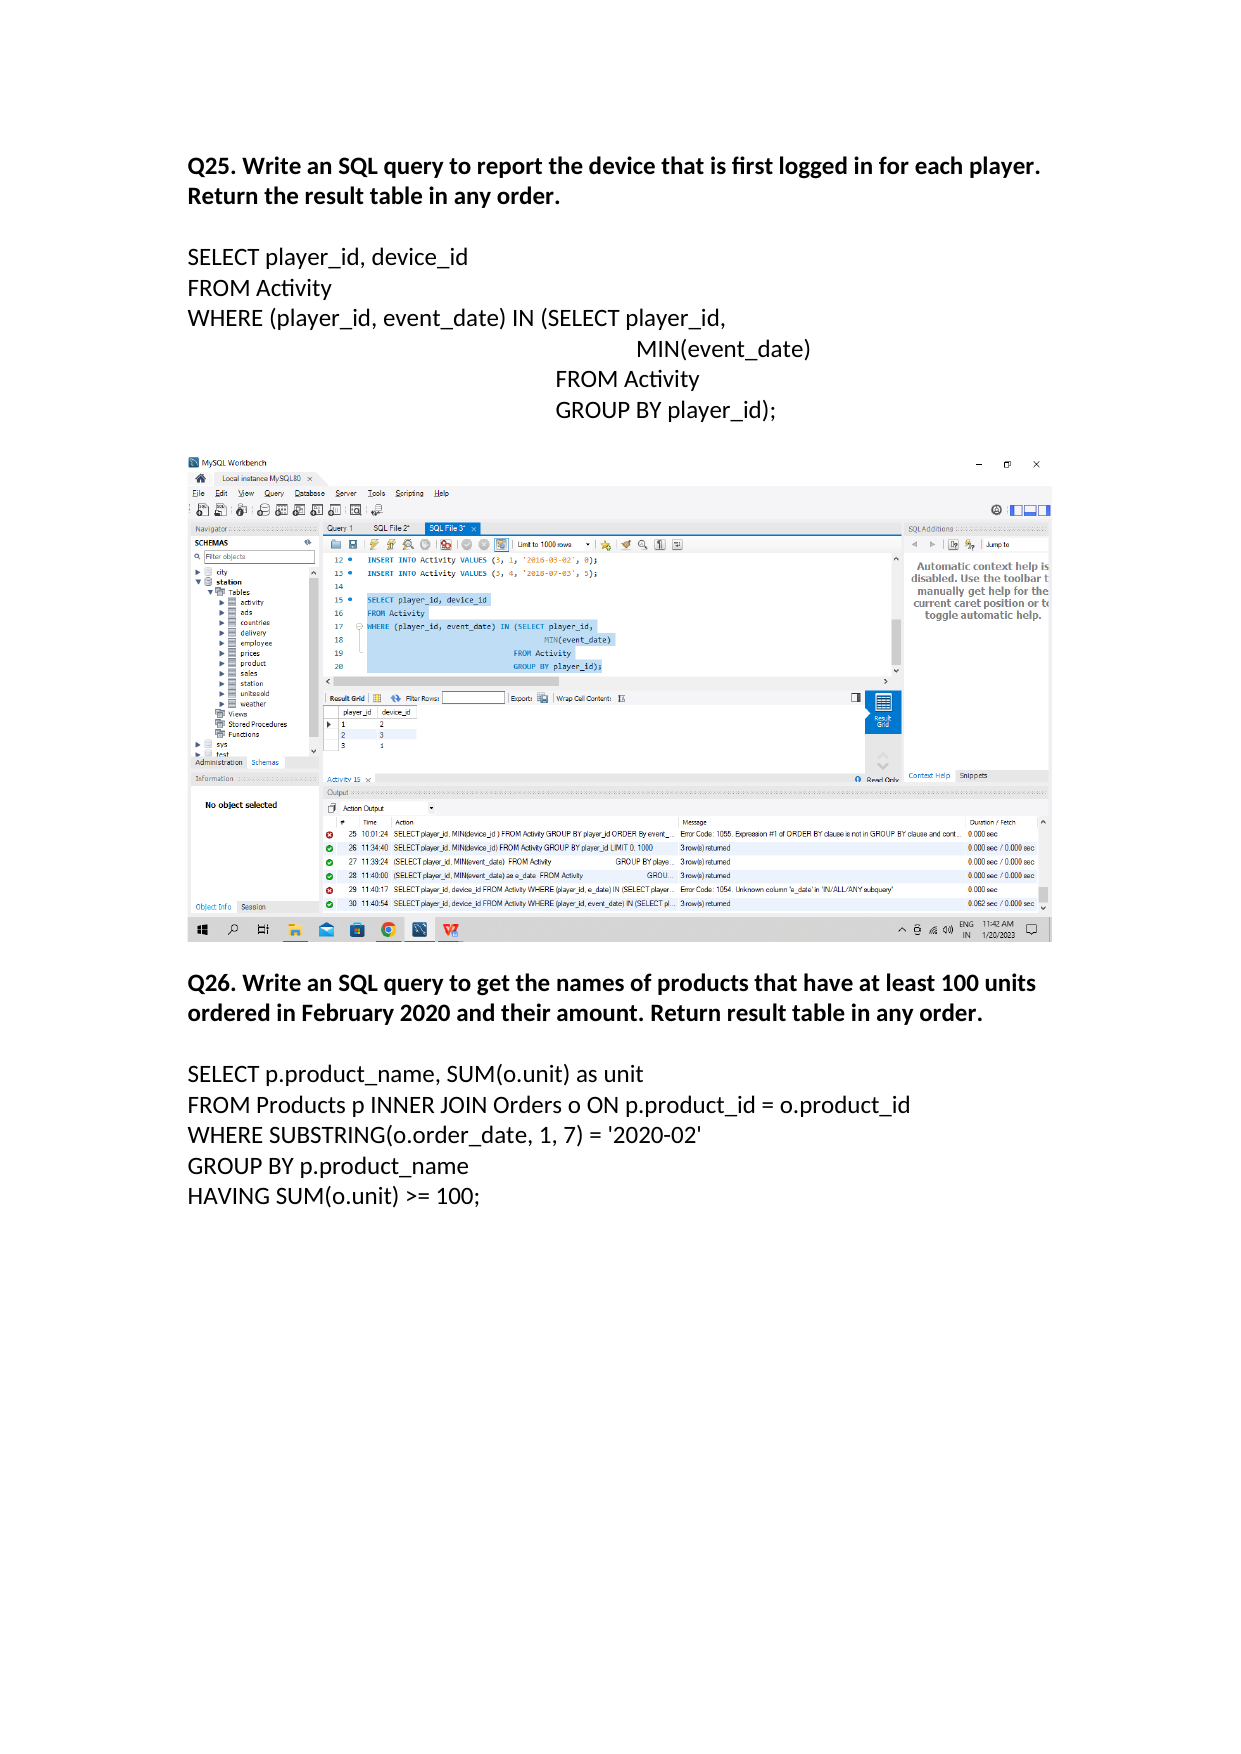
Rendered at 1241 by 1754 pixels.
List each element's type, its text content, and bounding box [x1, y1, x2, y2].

text FROM Activity [187, 272, 1053, 303]
text HAVING SUM(o.unit) >= 100; [187, 1180, 1053, 1211]
text MIN(event_date) [187, 333, 1053, 364]
text Q25. Write an SQL query to report the device that is first logged in for each player. Return the result table in any order. [187, 150, 1053, 211]
picture [187, 455, 1052, 942]
text FROM Products p INNER JOIN Orders o ON p.product_id = o.product_id [187, 1089, 1053, 1119]
text Q26. Write an SQL query to get the names of products that have at least 100 units ordered in February 2020 and their amount. Return result table in any order. [187, 967, 1053, 1028]
text SELECT player_id, device_id [187, 242, 1053, 272]
text WHERE SUBSTRING(o.order_date, 1, 7) = '2020-02' [187, 1119, 1053, 1150]
text GROUP BY player_id); [187, 394, 1053, 425]
text GROUP BY p.product_name [187, 1150, 1053, 1180]
text SELECT p.product_name, SUM(o.unit) as unit [187, 1058, 1053, 1089]
text WHERE (player_id, event_date) IN (SELECT player_id, [187, 303, 1053, 333]
text FROM Activity [187, 364, 1053, 394]
